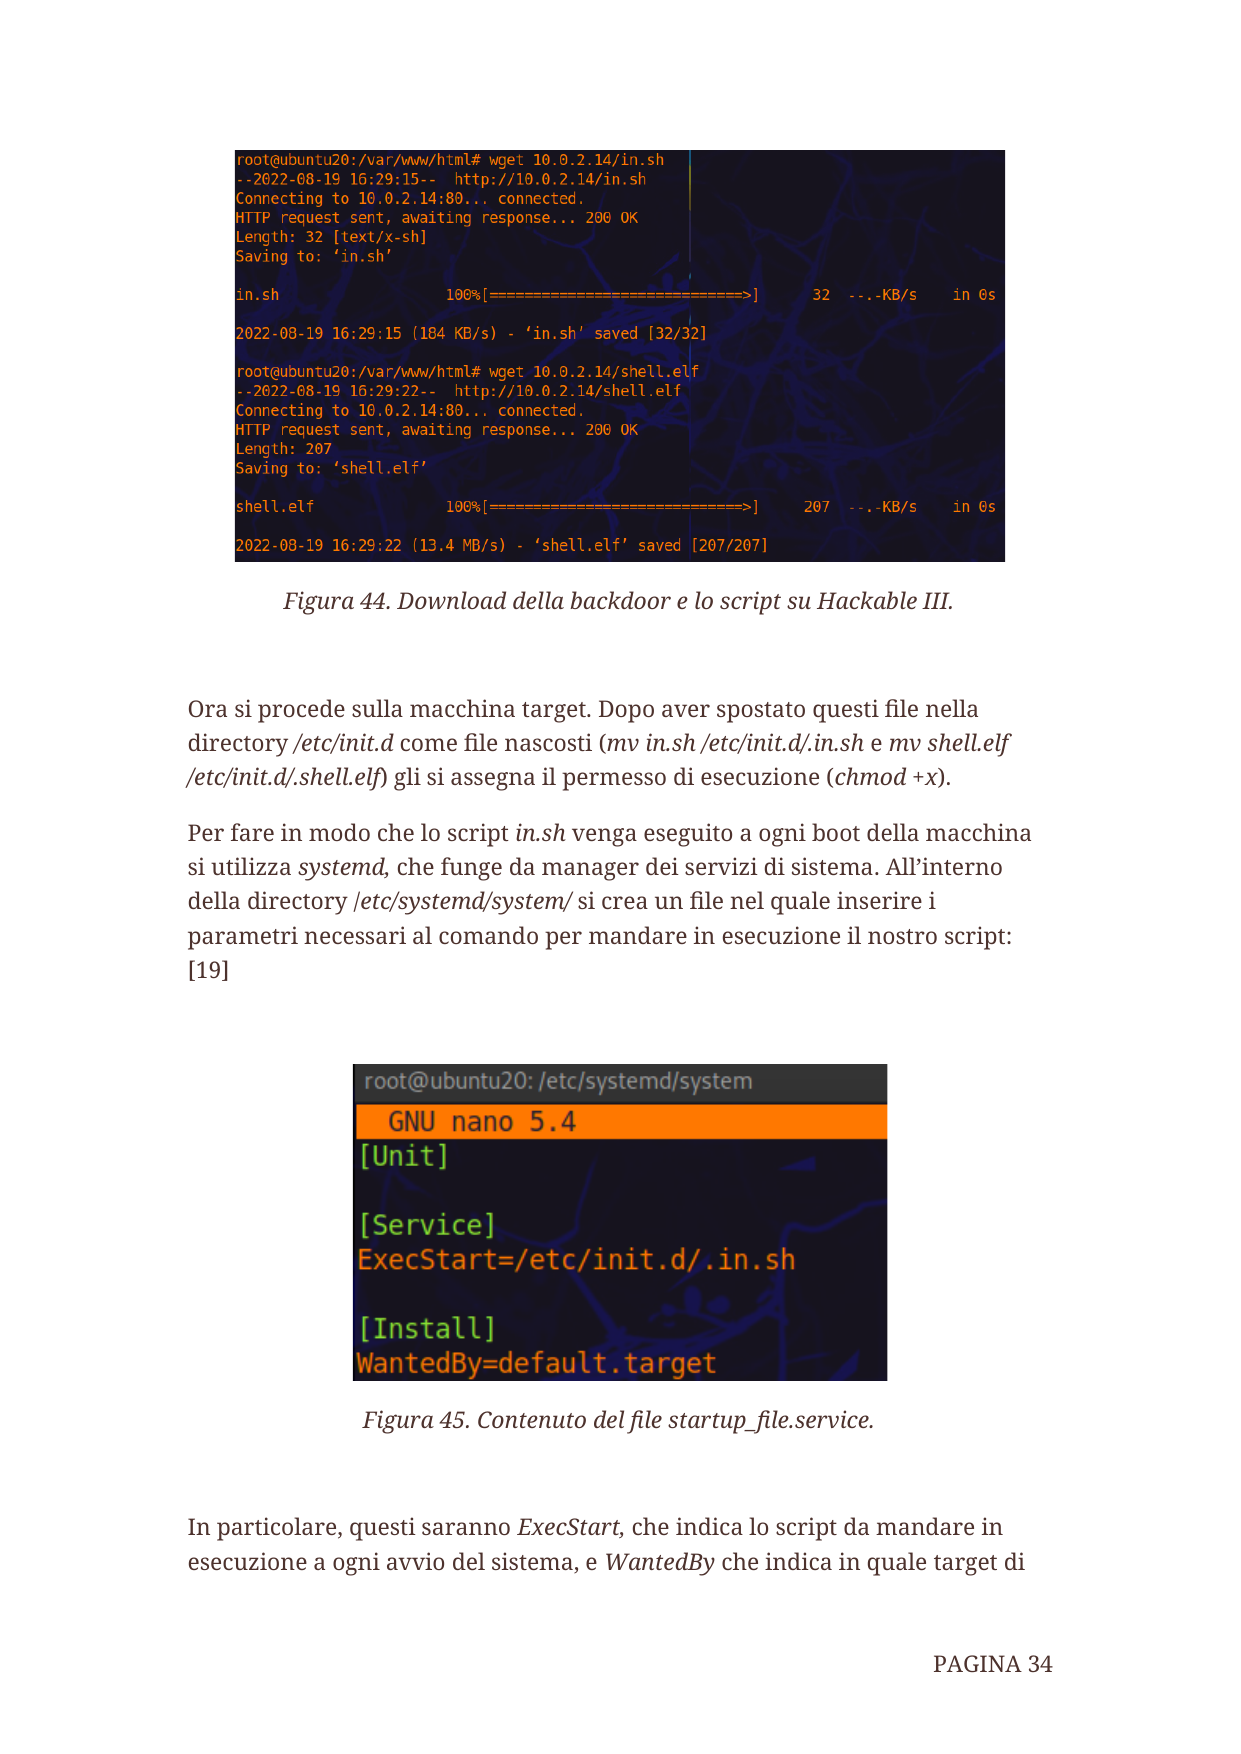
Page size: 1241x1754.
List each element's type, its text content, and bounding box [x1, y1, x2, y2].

picture [234, 150, 1006, 562]
text Ora si procede sulla macchina target. Dopo aver spostato questi file nella directory /etc/init.d come file nascosti (mv in.sh /etc/init.d/.in.sh e mv shell.elf /etc/init.d/.shell.elf) gli si assegna il permesso di esecuzione (chmod +x). [187, 693, 1053, 793]
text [187, 1511, 1053, 1577]
text Per fare in modo che lo script in.sh venga eseguito a ogni boot della macchina si utilizza systemd, che funge da manager dei servizi di sistema. All’interno della directory /etc/systemd/system/ si crea un file nel quale inserire i parametri necessari al comando per mandare in esecuzione il nostro script: [187, 817, 1053, 985]
picture [352, 1064, 888, 1381]
